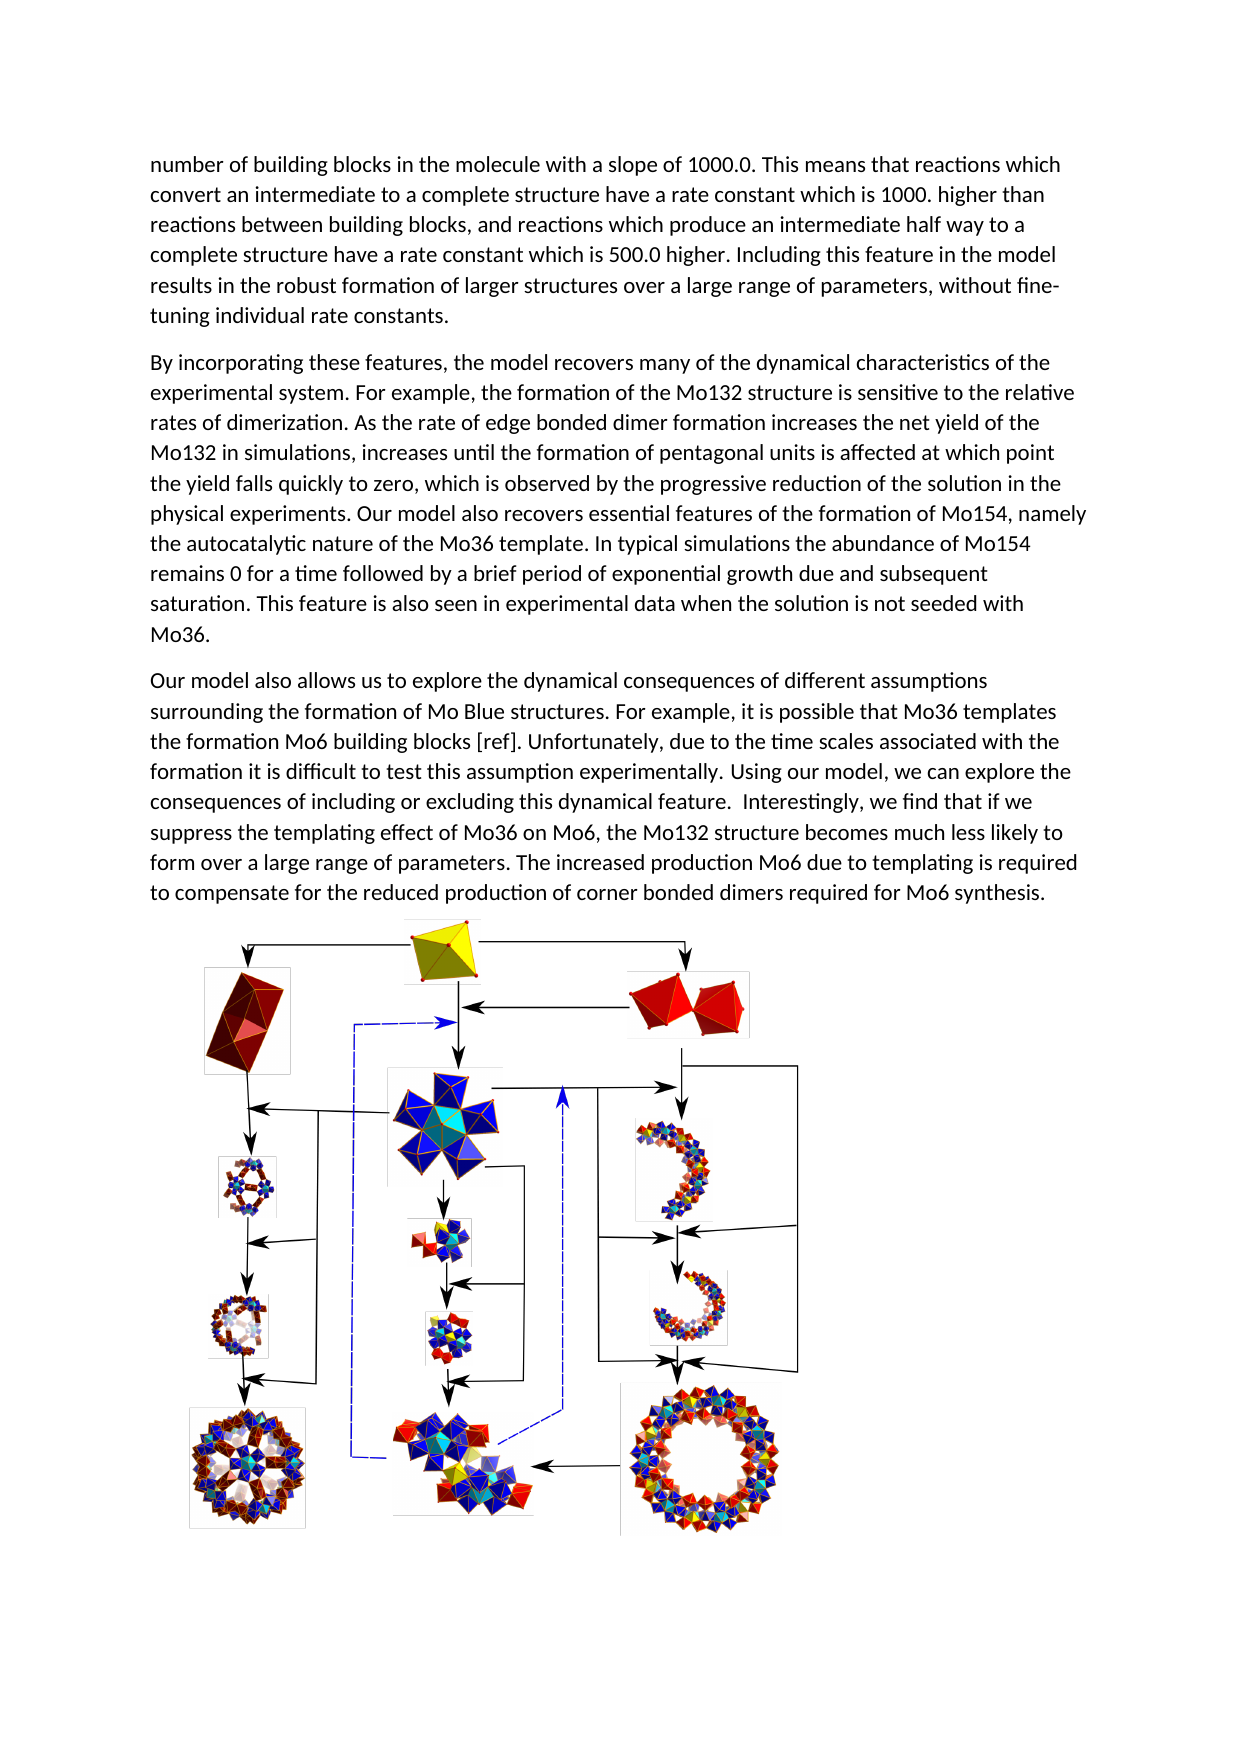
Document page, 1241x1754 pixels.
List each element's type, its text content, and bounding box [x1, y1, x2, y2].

picture [150, 908, 1091, 1543]
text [150, 150, 1090, 329]
text Our model also allows us to explore the dynamical consequences of different assumptions surrounding the formation of Mo Blue structures. For example, it is possible that Mo36 templates the formation Mo6 building blocks [ref]. Unfortunately, due to the time scales associated with the formation it is difficult to test this assumption experimentally. Using our model, we can explore the consequences of including or excluding this dynamical feature. Interestingly, we find that if we suppress the templating effect of Mo36 on Mo6, the Mo132 structure becomes much less likely to form over a large range of parameters. The increased production Mo6 due to templating is required to compensate for the reduced production of corner bonded dimers required for Mo6 synthesis. [150, 667, 1090, 908]
text By incorporating these features, the model recovers many of the dynamical characteristics of the experimental system. For example, the formation of the Mo132 structure is sensitive to the relative rates of dimerization. As the rate of edge bonded dimer formation increases the net yield of the Mo132 in simulations, increases until the formation of pentagonal units is affected at which point the yield falls quickly to zero, which is observed by the progressive reduction of the solution in the physical experiments. Our model also recovers essential features of the formation of Mo154, namely the autocatalytic nature of the Mo36 template. In typical simulations the abundance of Mo154 remains 0 for a time followed by a brief period of exponential growth due and subsequent saturation. This feature is also seen in experimental data when the solution is not seeded with Mo36. [150, 348, 1090, 648]
